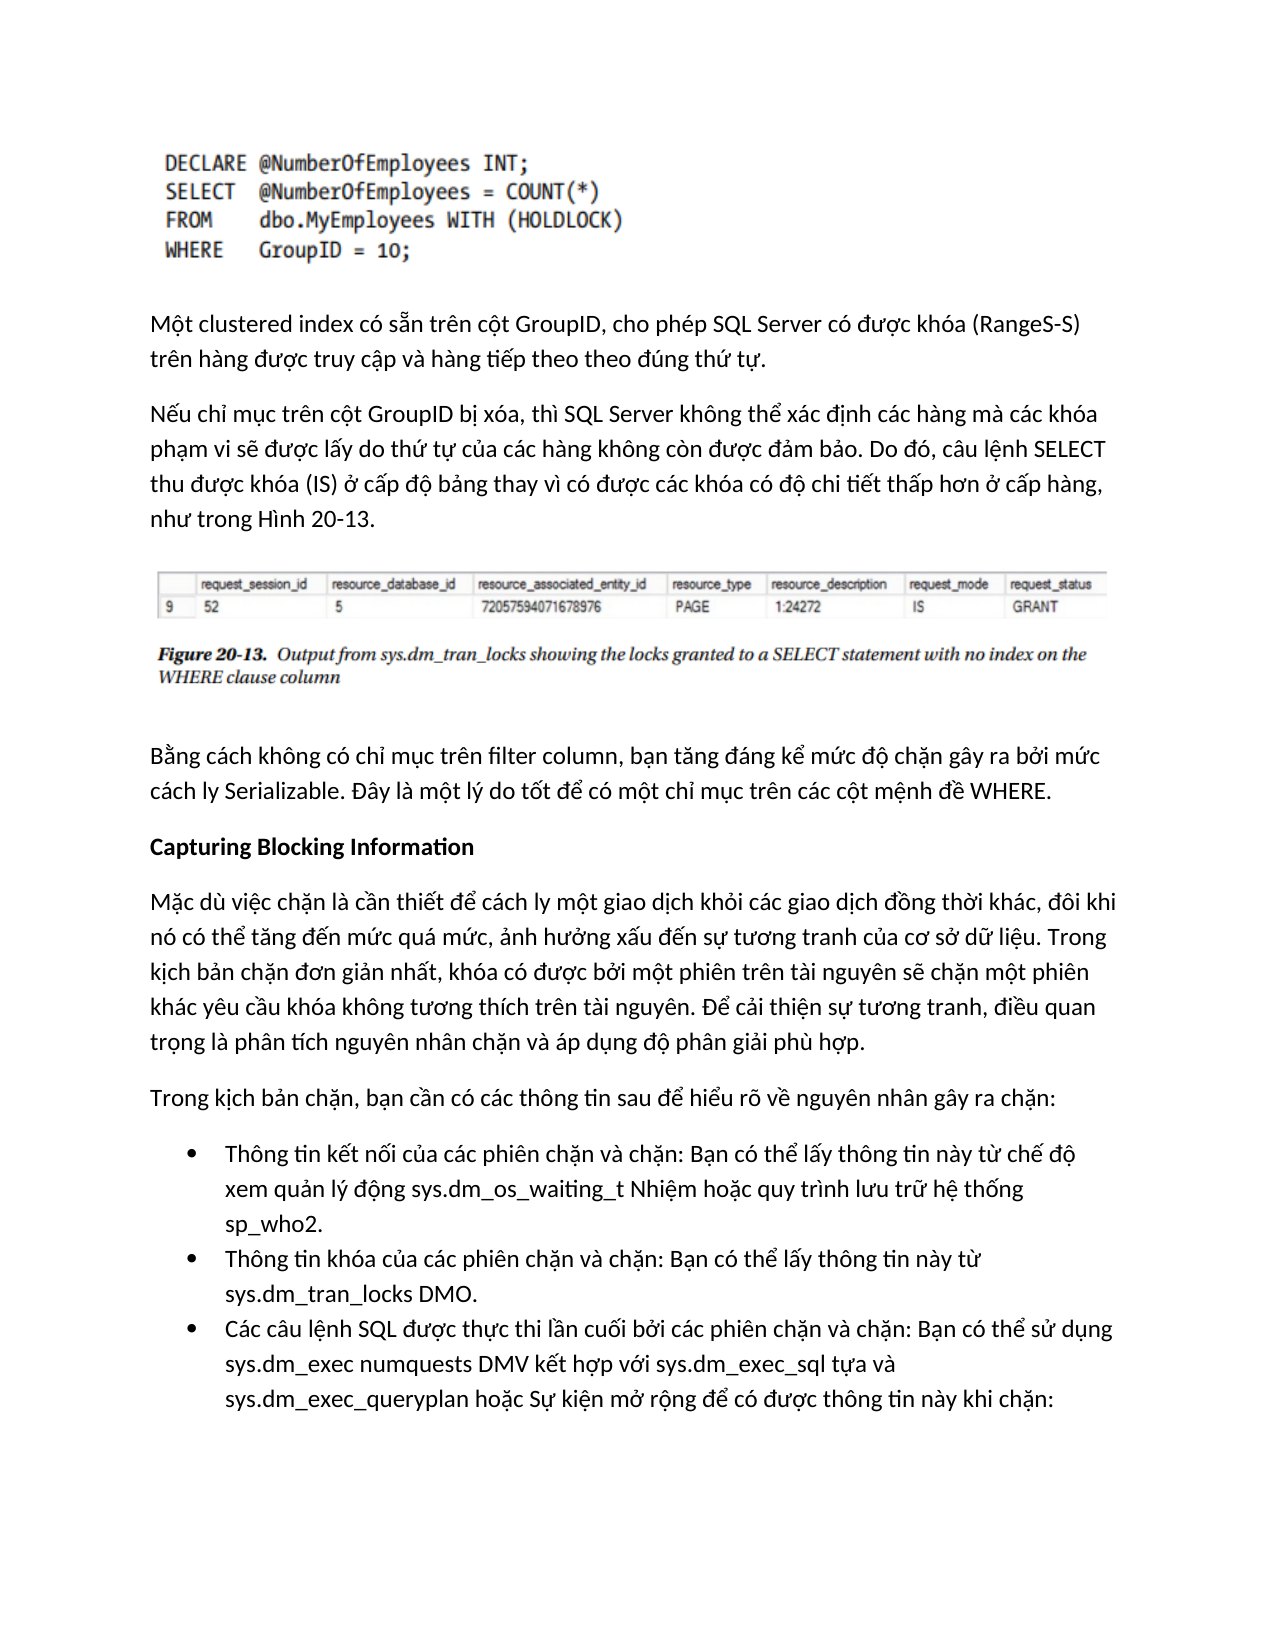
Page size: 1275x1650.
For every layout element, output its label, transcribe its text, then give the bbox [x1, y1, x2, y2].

text Trong kịch bản chặn, bạn cần có các thông tin sau để hiểu rõ về nguyên nhân gây ra chặn: [150, 1082, 1125, 1113]
text Mặc dù việc chặn là cần thiết để cách ly một giao dịch khỏi các giao dịch đồng thời khác, đôi khi nó có thể tăng đến mức quá mức, ảnh hưởng xấu đến sự tương tranh của cơ sở dữ liệu. Trong kịch bản chặn đơn giản nhất, khóa có được bởi một phiên trên tài nguyên sẽ chặn một phiên khác yêu cầu khóa không tương thích trên tài nguyên. Để cải thiện sự tương tranh, điều quan trọng là phân tích nguyên nhân chặn và áp dụng độ phân giải phù hợp. [150, 886, 1125, 1057]
text Một clustered index có sẵn trên cột GroupID, cho phép SQL Server có được khóa (RangeS-S) trên hàng được truy cập và hàng tiếp theo theo đúng thứ tự. [150, 308, 1125, 373]
text Nếu chỉ mục trên cột GroupID bị xóa, thì SQL Server không thể xác định các hàng mà các khóa phạm vi sẽ được lấy do thứ tự của các hàng không còn được đảm bảo. Do đó, câu lệnh SELECT thu được khóa (IS) ở cấp độ bảng thay vì có được các khóa có độ chi tiết thấp hơn ở cấp hàng, như trong Hình 20-13. [150, 399, 1125, 534]
list Các câu lệnh SQL được thực thi lần cuối bởi các phiên chặn và chặn: Bạn có thể sử dụng sys.dm_exec numquests DMV kết hợp với sys.dm_exec_sql tựa và sys.dm_exec_queryplan hoặc Sự kiện mở rộng để có được thông tin này khi chặn: [187, 1313, 1125, 1414]
text Bằng cách không có chỉ mục trên filter column, bạn tăng đáng kể mức độ chặn gây ra bởi mức cách ly Serializable. Đây là một lý do tốt để có một chỉ mục trên các cột mệnh đề WHERE. [150, 740, 1125, 805]
picture [150, 559, 1125, 715]
picture [150, 150, 650, 283]
list Thông tin kết nối của các phiên chặn và chặn: Bạn có thể lấy thông tin này từ chế độ xem quản lý động sys.dm_os_waiting_t Nhiệm hoặc quy trình lưu trữ hệ thống sp_who2. [187, 1138, 1125, 1239]
list Thông tin khóa của các phiên chặn và chặn: Bạn có thể lấy thông tin này từ sys.dm_tran_locks DMO. [187, 1243, 1125, 1309]
text Capturing Blocking Information [150, 831, 1125, 861]
